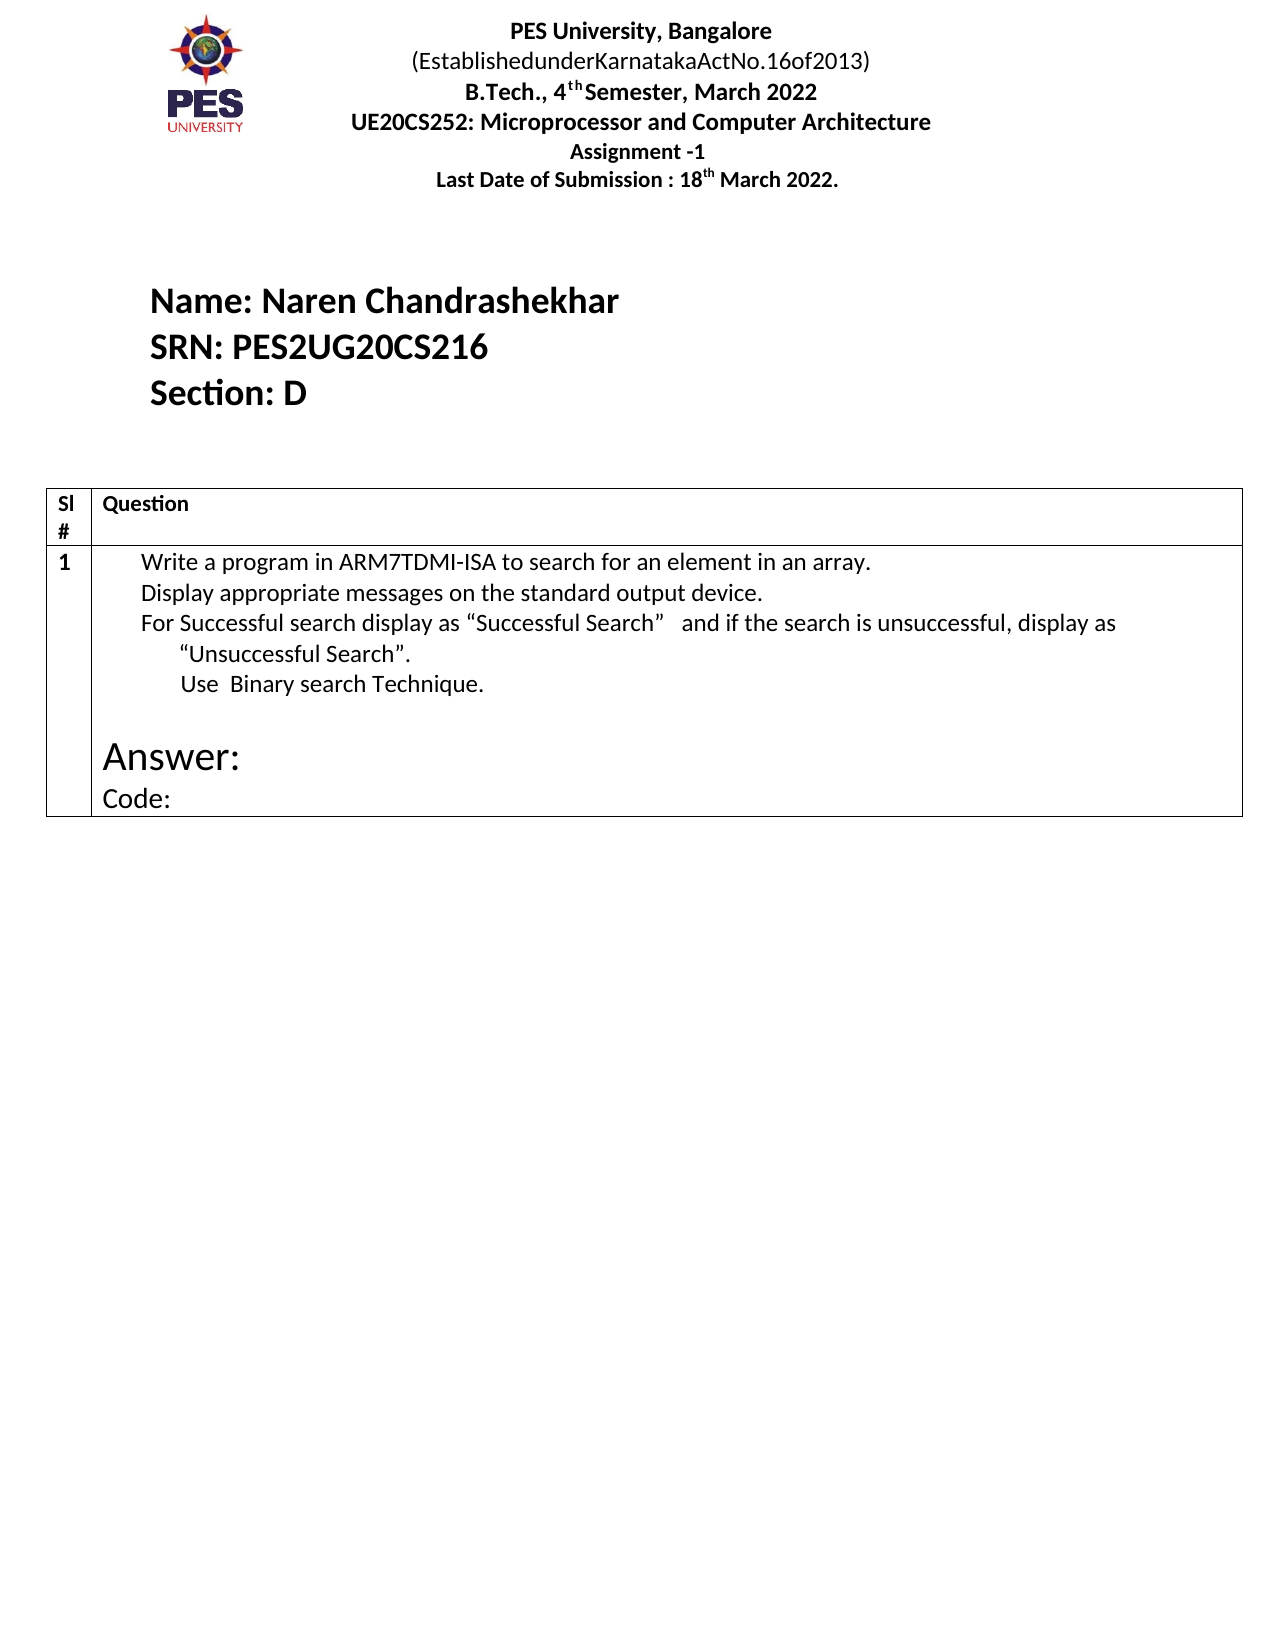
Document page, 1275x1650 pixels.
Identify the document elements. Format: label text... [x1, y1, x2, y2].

text B.Tech., 4thSemester, March 2022 [290, 76, 993, 106]
table_cell 1 [47, 546, 91, 816]
table_header Question [92, 489, 1242, 545]
text UE20CS252: Microprocessor and Computer Architecture [290, 106, 993, 137]
text Name: Naren Chandrashekhar [150, 277, 1125, 323]
picture [168, 88, 243, 132]
table_cell Write a program in ARM7TDMI-ISA to search for an element in an array. Display appropriate messages on the standard output device. For Successful search display as “Successful Search” and if the search is unsuccessful, display as “Unsuccessful Search”. Use Binary search Technique. Answer: Code: Output: Searching for 42 Searching for 21: [92, 546, 1242, 816]
text Last Date of Submission : 18th March 2022. [150, 165, 1125, 193]
title PES University, Bangalore [289, 15, 993, 45]
text SRN: PES2UG20CS216 [150, 323, 1125, 369]
picture [168, 13, 243, 87]
table_header Sl # [47, 489, 91, 545]
text Section: D [150, 369, 1125, 414]
text (EstablishedunderKarnatakaActNo.16of2013) [289, 45, 993, 76]
text Assignment -1 [150, 137, 1125, 165]
